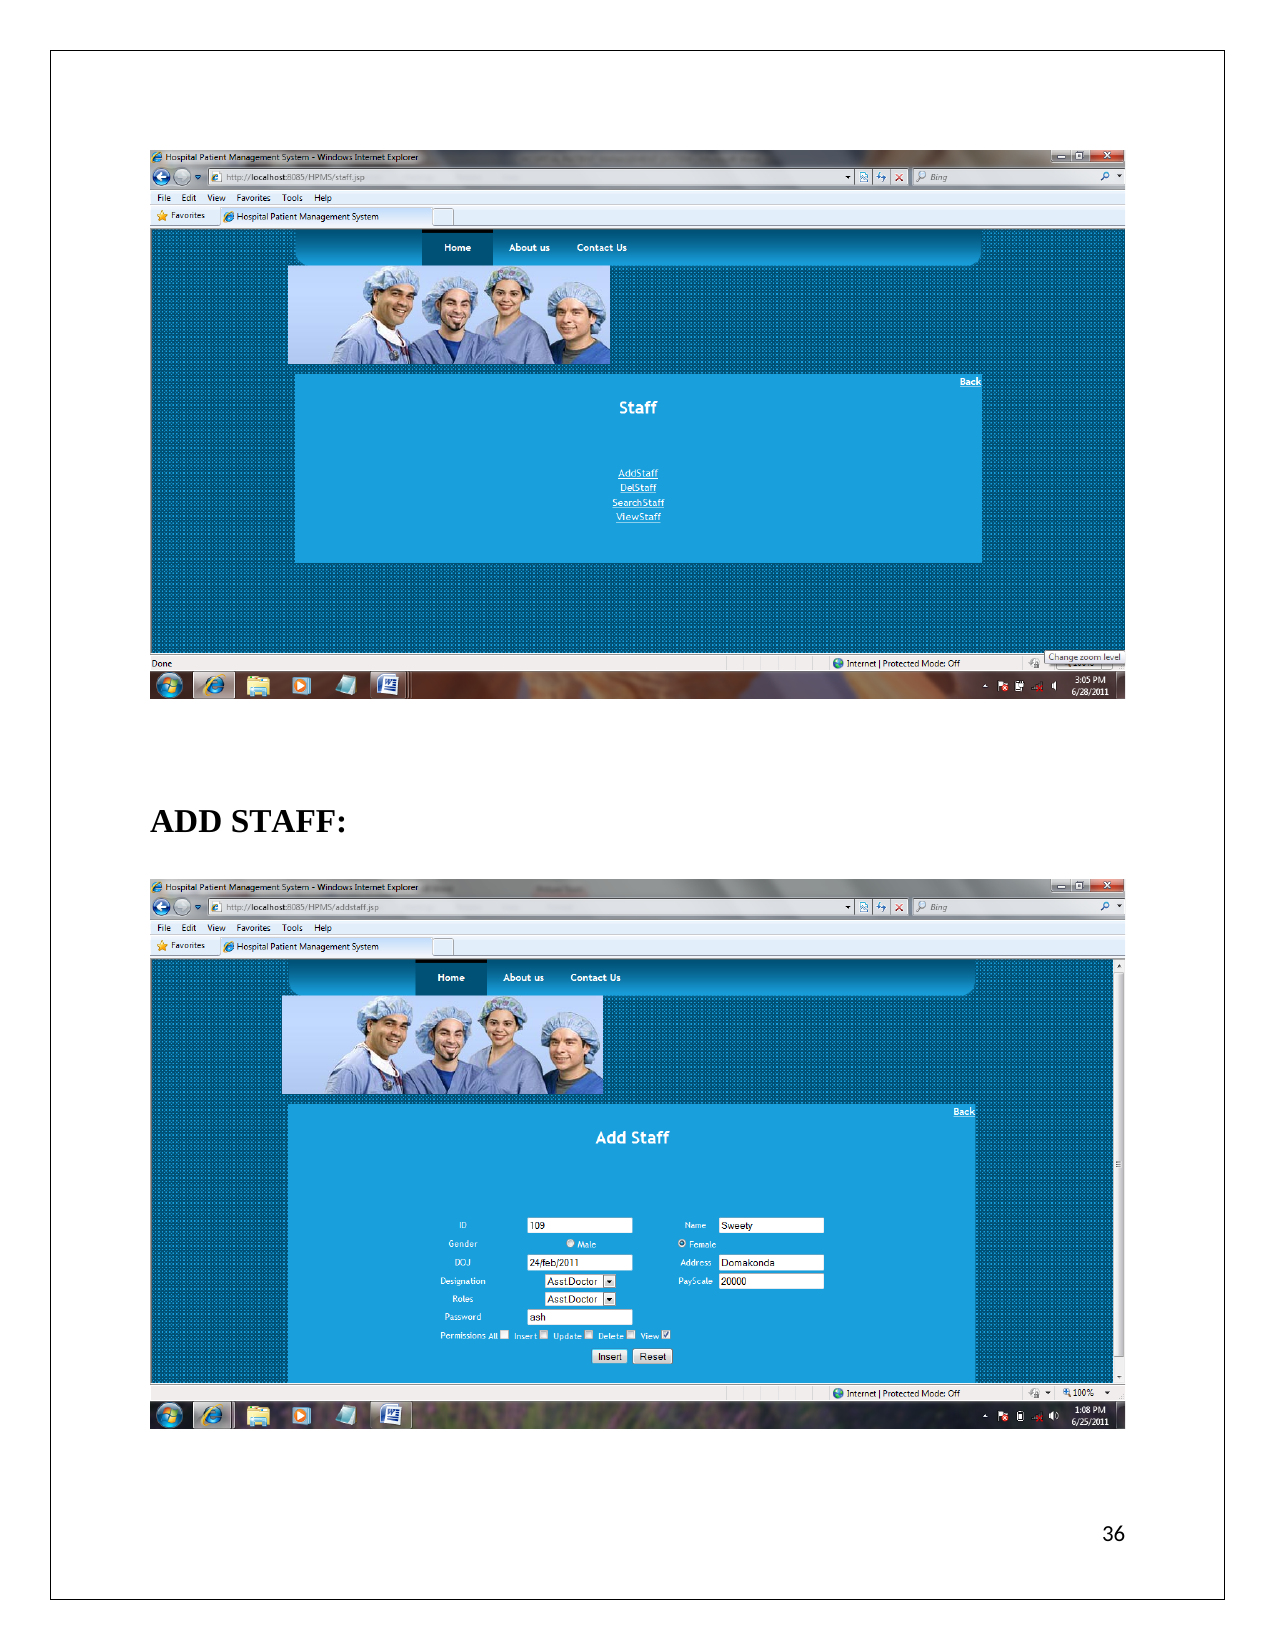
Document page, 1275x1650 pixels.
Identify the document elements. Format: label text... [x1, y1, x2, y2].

text ADD STAFF: [150, 801, 1125, 840]
picture [150, 150, 1125, 699]
picture [296, 375, 981, 562]
picture [150, 879, 1125, 1429]
picture [289, 253, 979, 363]
